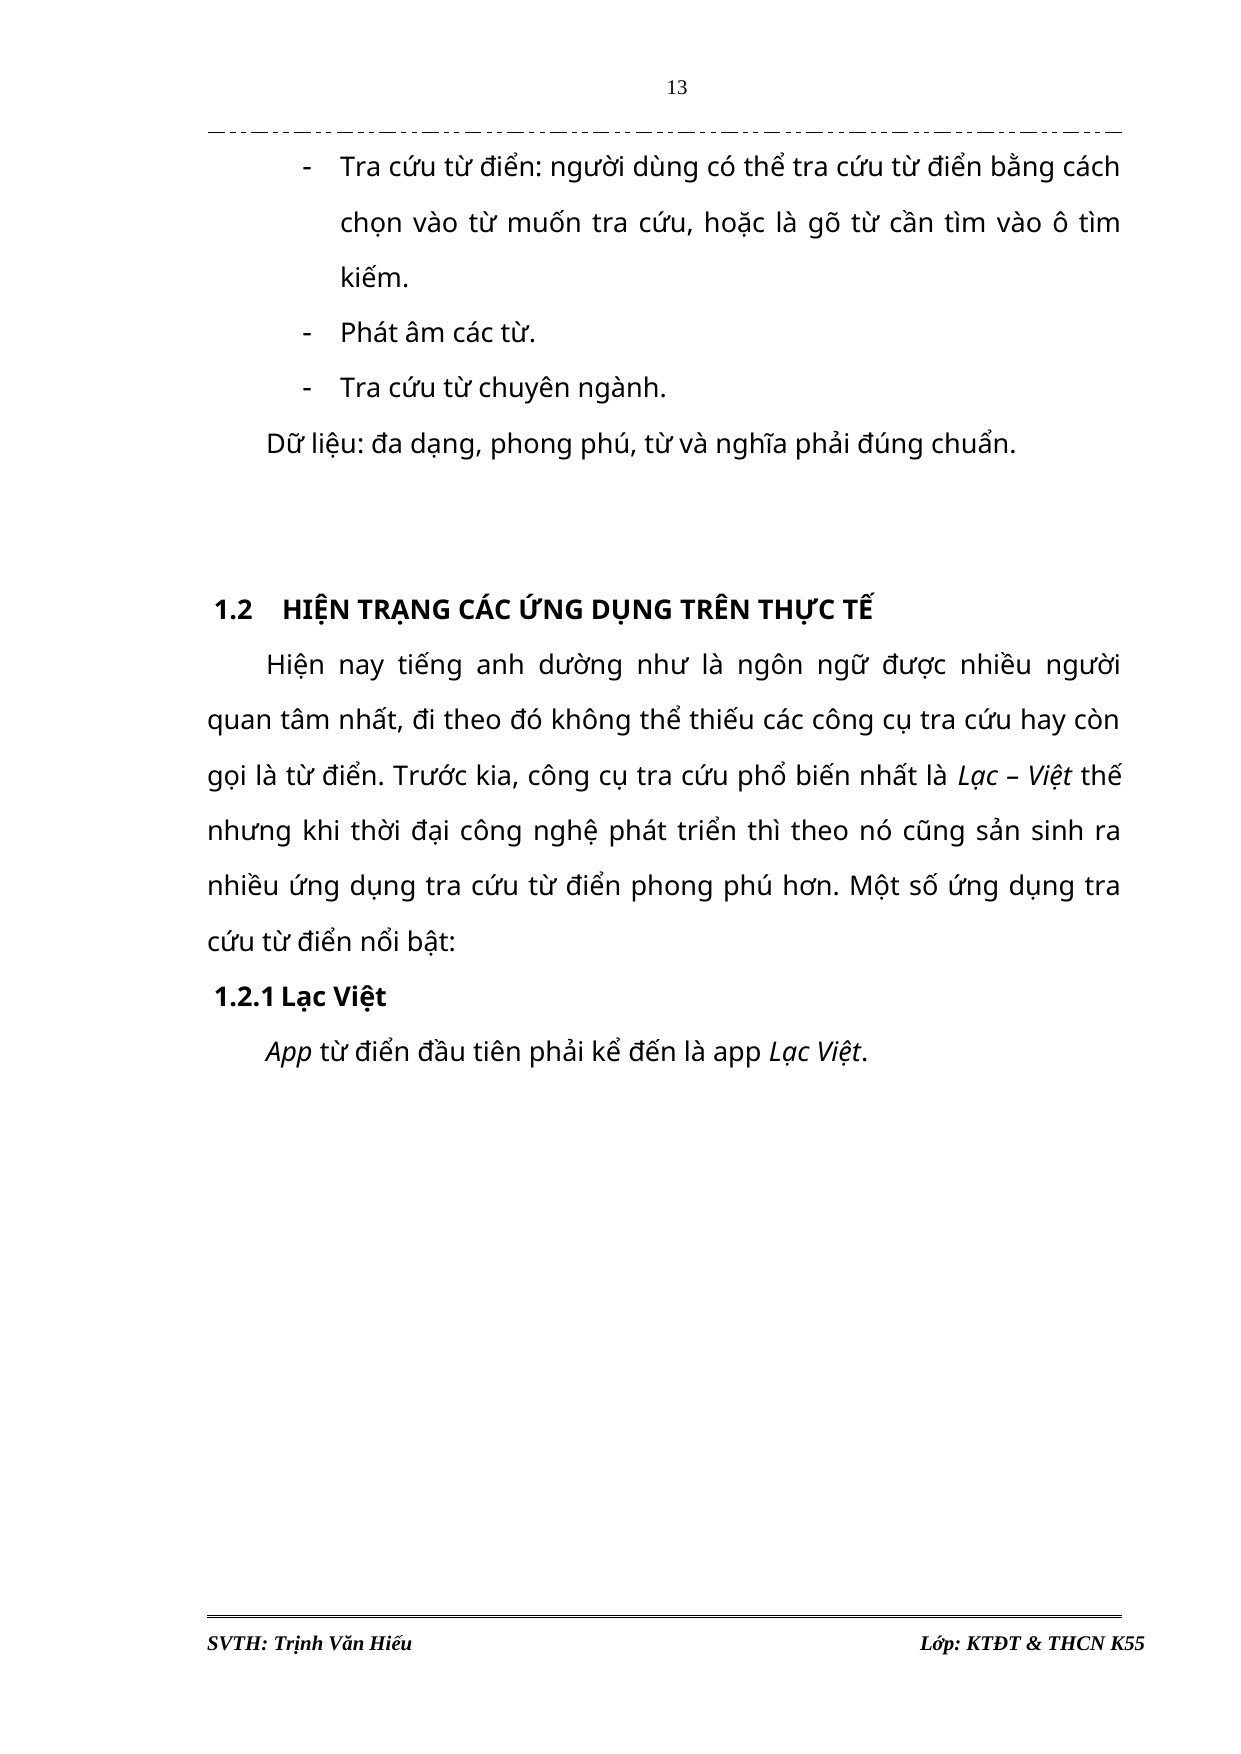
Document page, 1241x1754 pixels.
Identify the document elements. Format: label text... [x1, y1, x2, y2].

list Hiện nay tiếng anh dường như là ngôn ngữ được nhiều người quan tâm nhất, đi theo đó không thể thiếu các công cụ tra cứu hay còn gọi là từ điển. Trước kia, công cụ tra cứu phổ biến nhất là Lạc – Việt thế nhưng khi thời đại công nghệ phát triển thì theo nó cũng sản sinh ra nhiều ứng dụng tra cứu từ điển phong phú hơn. Một số ứng dụng tra cứu từ điển nổi bật: [207, 646, 1122, 959]
list Phát âm các từ. [302, 314, 1122, 351]
list HIỆN TRẠNG CÁC ỨNG DỤNG TRÊN THỰC TẾ [214, 590, 1122, 627]
list App từ điển đầu tiên phải kể đến là app Lạc Việt. [207, 1033, 1122, 1069]
list Tra cứu từ điển: người dùng có thể tra cứu từ điển bằng cách chọn vào từ muốn tra cứu, hoặc là gõ từ cần tìm vào ô tìm kiếm. [302, 148, 1122, 295]
list Tra cứu từ chuyên ngành. [302, 369, 1122, 406]
list Lạc Việt [214, 977, 1122, 1014]
list Dữ liệu: đa dạng, phong phú, từ và nghĩa phải đúng chuẩn. [207, 424, 1122, 461]
